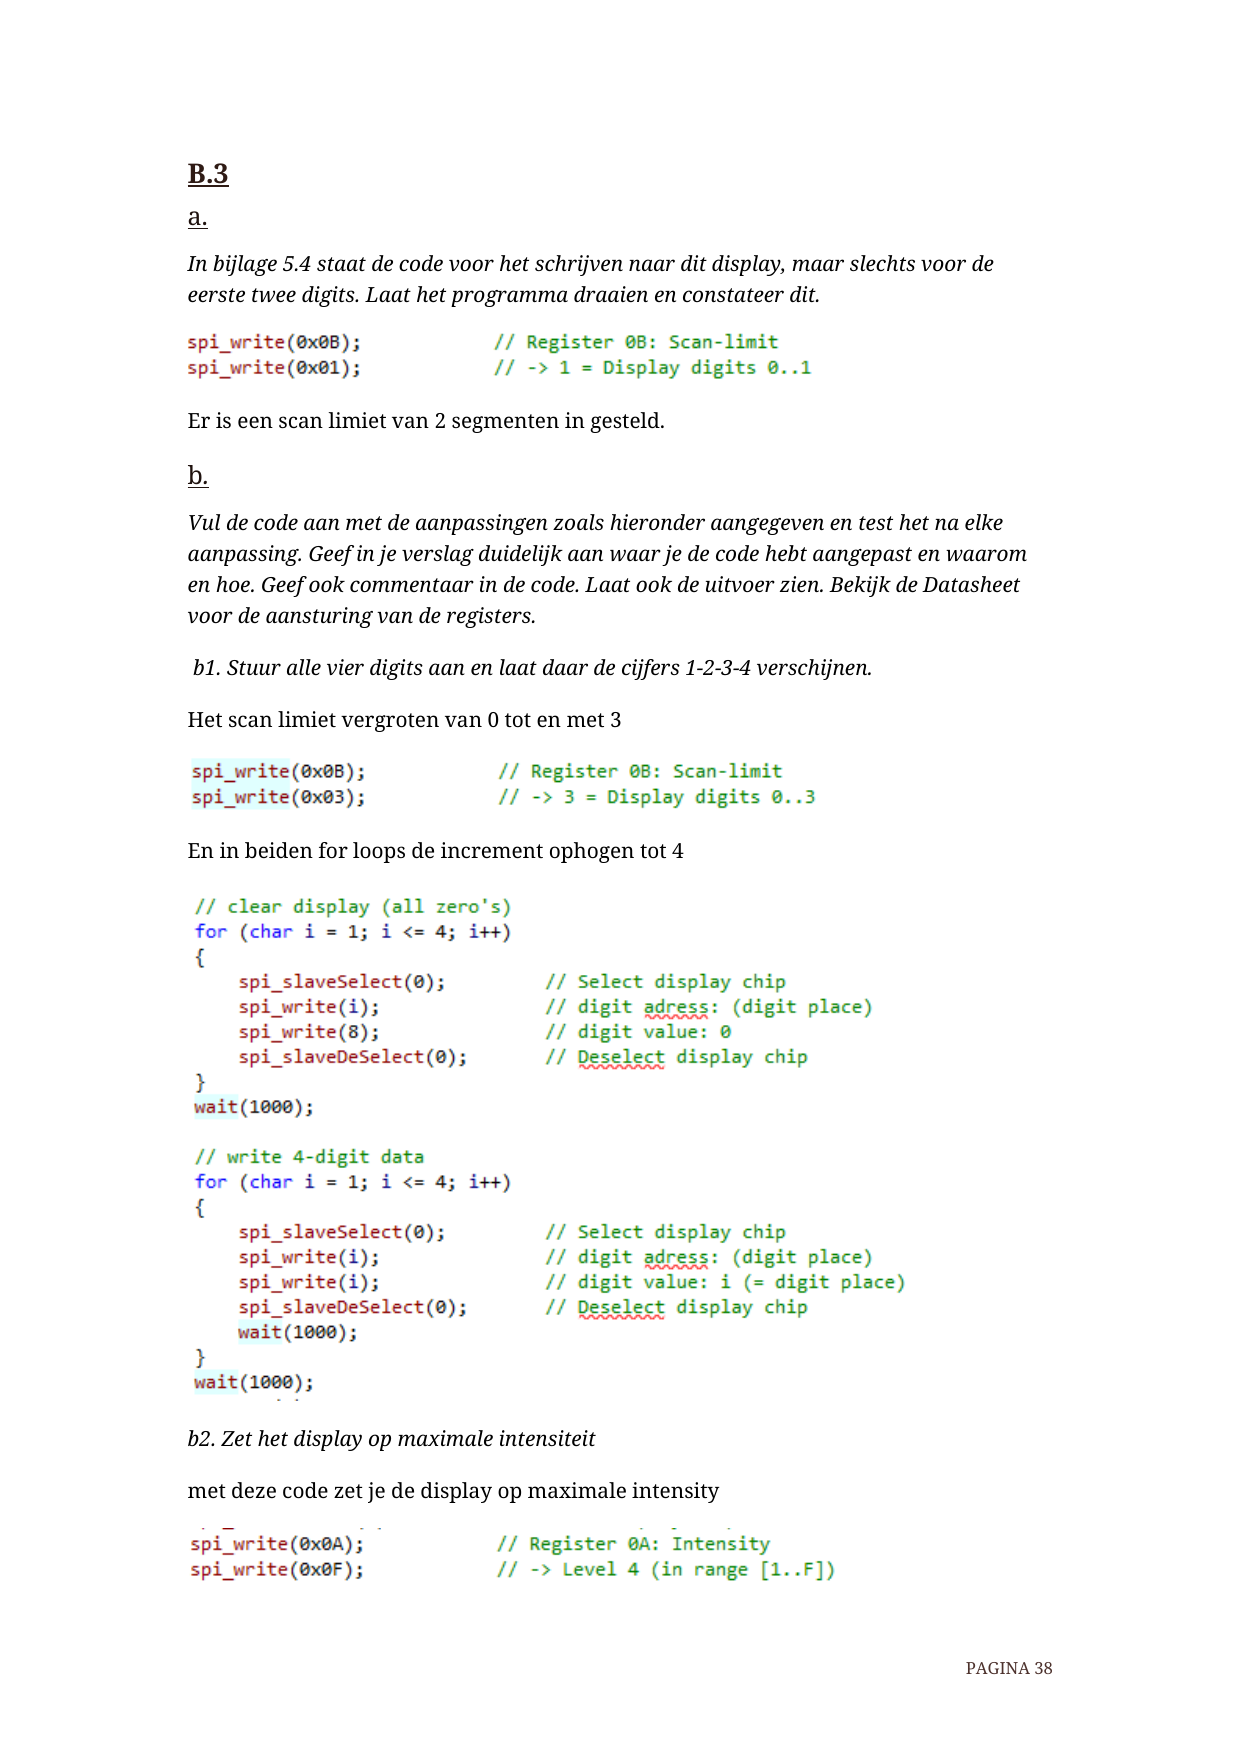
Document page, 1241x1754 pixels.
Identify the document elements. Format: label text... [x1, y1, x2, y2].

text In bijlage 5.4 staat de code voor het schrijven naar dit display, maar slechts voor de eerste twee digits. Laat het programma draaien en constateer dit. [187, 249, 1053, 308]
text Het scan limiet vergroten van 0 tot en met 3 [187, 706, 1053, 734]
picture [187, 332, 818, 382]
text Vul de code aan met de aanpassingen zoals hieronder aangegeven en test het na elke aanpassing. Geef in je verslag duidelijk aan waar je de code hebt aangepast en waarom en hoe. Geef ook commentaar in de code. Laat ook de uitvoer zien. Bekijk de Datasheet voor de aansturing van de registers. [187, 508, 1053, 630]
picture [187, 888, 916, 1401]
subtitle b. [187, 458, 1053, 492]
subtitle B.3 [187, 154, 1053, 191]
text b2. Zet het display op maximale intensiteit [187, 1424, 1053, 1453]
subtitle a. [187, 199, 1053, 233]
picture [187, 1528, 841, 1587]
text En in beiden for loops de increment ophogen tot 4 [187, 836, 1053, 864]
text met deze code zet je de display op maximale intensity [187, 1476, 1053, 1505]
picture [187, 757, 822, 813]
text b1. Stuur alle vier digits aan en laat daar de cijfers 1-2-3-4 verschijnen. [187, 653, 1053, 682]
text Er is een scan limiet van 2 segmenten in gesteld. [187, 406, 1053, 434]
